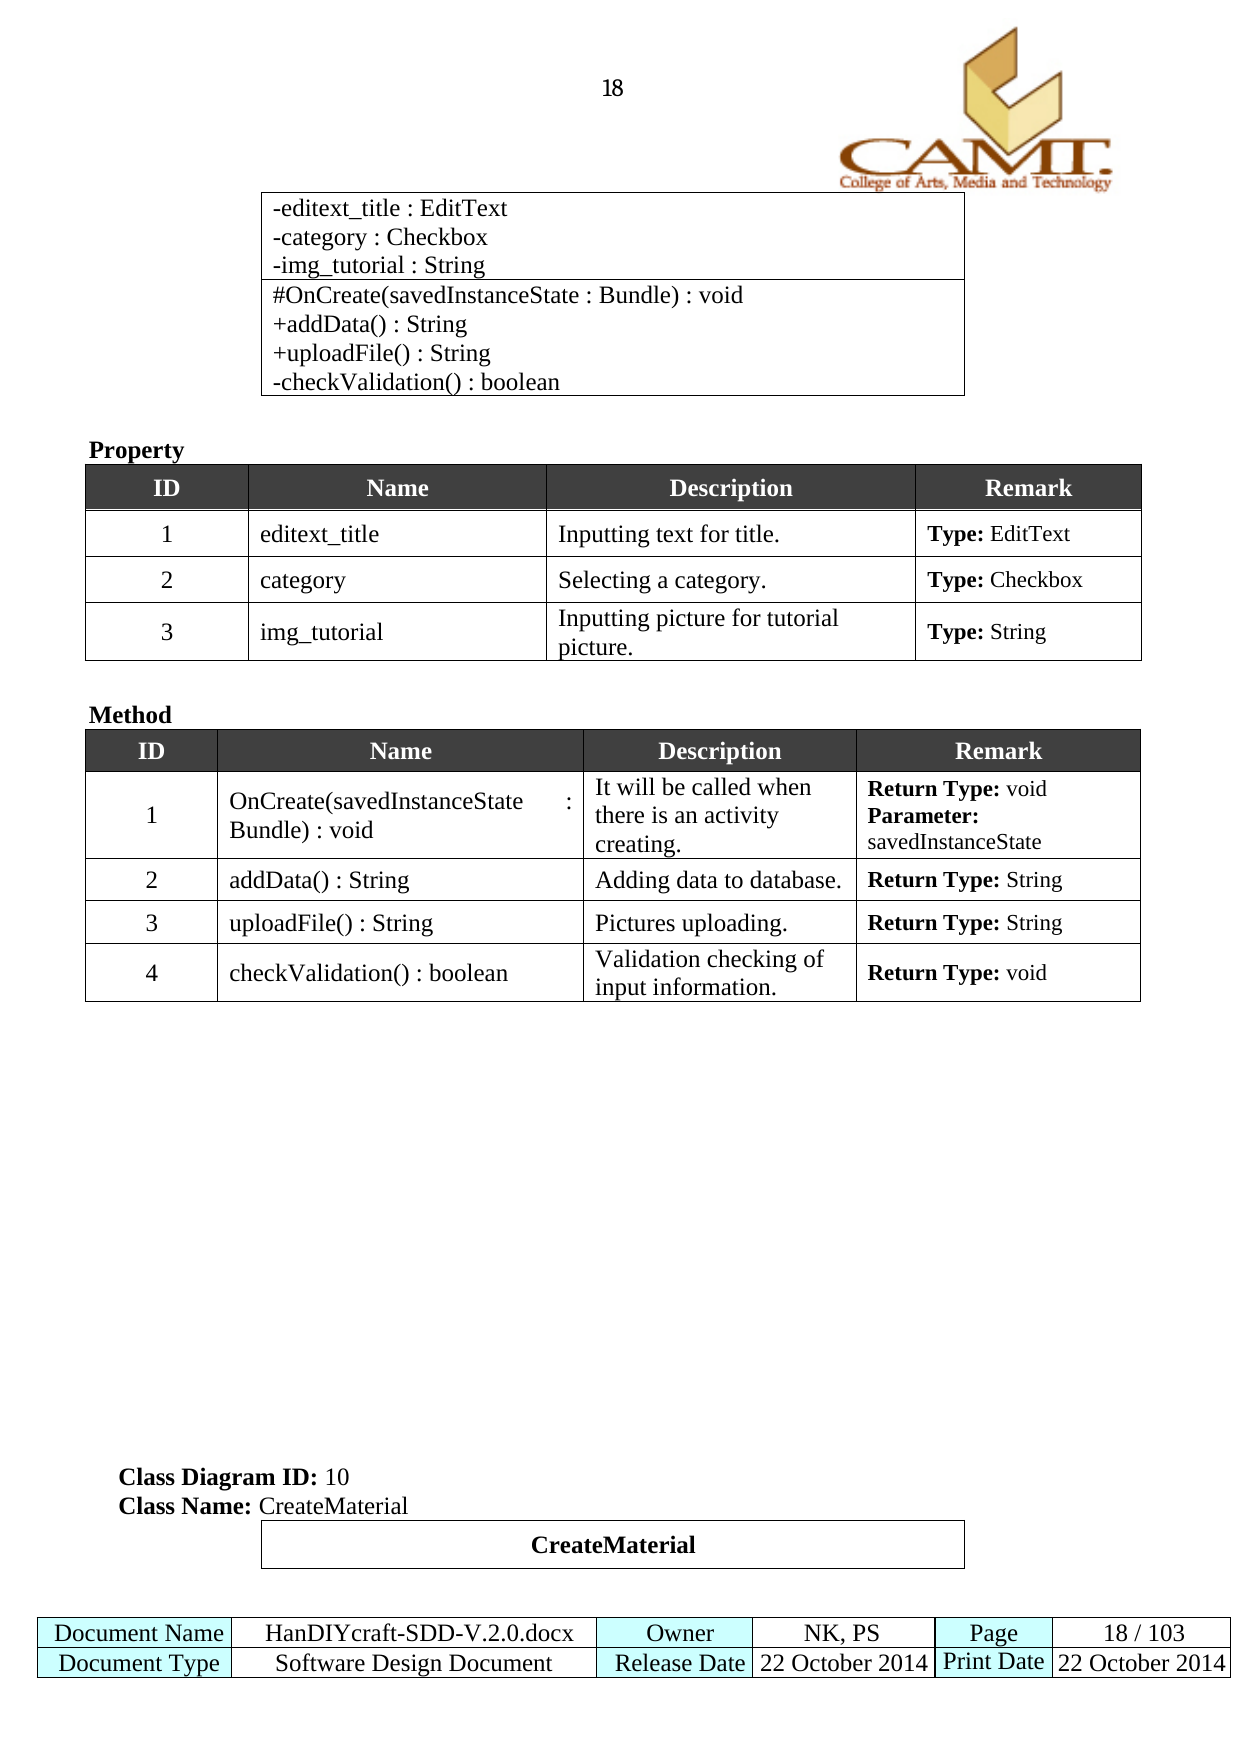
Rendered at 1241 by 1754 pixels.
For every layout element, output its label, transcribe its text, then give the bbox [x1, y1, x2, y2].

table_header Description [547, 465, 915, 509]
table_cell 1 [86, 772, 217, 858]
table_cell 2 [86, 859, 217, 900]
table_cell 2 [86, 557, 248, 602]
table_cell 1 [86, 511, 248, 556]
table_header Name [249, 465, 546, 509]
table_cell Inputting picture for tutorial picture. [547, 603, 915, 660]
table_header Name [218, 730, 583, 771]
table_cell It will be called when there is an activity creating. [584, 772, 856, 858]
table_cell Adding data to database. [584, 859, 856, 900]
table_cell Return Type: String [857, 901, 1140, 943]
table_header Remark [857, 730, 1140, 771]
picture [755, 18, 1221, 207]
table_cell uploadFile() : String [218, 901, 583, 943]
table_cell Type: String [916, 603, 1141, 660]
text Class Name: CreateMaterial [118, 1491, 1108, 1520]
text Class Diagram ID: 10 [118, 1462, 1108, 1491]
table_cell Inputting text for title. [547, 511, 915, 556]
table_cell Return Type: void [857, 944, 1140, 1001]
table_cell 3 [86, 603, 248, 660]
table_header ID [86, 465, 248, 509]
table_cell Validation checking of input information. [584, 944, 856, 1001]
table_cell -editext_title : EditText -category : Checkbox -img_tutorial : String [262, 193, 964, 279]
table_header ID [86, 730, 217, 771]
table_cell Pictures uploading. [584, 901, 856, 943]
table_cell category [249, 557, 546, 602]
table_cell addData() : String [218, 859, 583, 900]
table_cell editext_title [249, 511, 546, 556]
table_cell #OnCreate(savedInstanceState : Bundle) : void +addData() : String +uploadFile() : String -checkValidation() : boolean [262, 280, 964, 395]
list Property [88, 435, 1108, 463]
text Method [88, 700, 1108, 728]
table_cell OnCreate(savedInstanceState : Bundle) : void [218, 772, 583, 858]
table_cell Selecting a category. [547, 557, 915, 602]
table_cell checkValidation() : boolean [218, 944, 583, 1001]
table_header CreateMaterial [262, 1521, 964, 1568]
table_header Remark [916, 465, 1141, 509]
table_cell Return Type: void Parameter: savedInstanceState [857, 772, 1140, 858]
table_cell Return Type: String [857, 859, 1140, 900]
table_cell 4 [86, 944, 217, 1001]
table_cell 3 [86, 901, 217, 943]
table_cell Type: Checkbox [916, 557, 1141, 602]
table_header Description [584, 730, 856, 771]
table_cell img_tutorial [249, 603, 546, 660]
table_cell Type: EditText [916, 511, 1141, 556]
